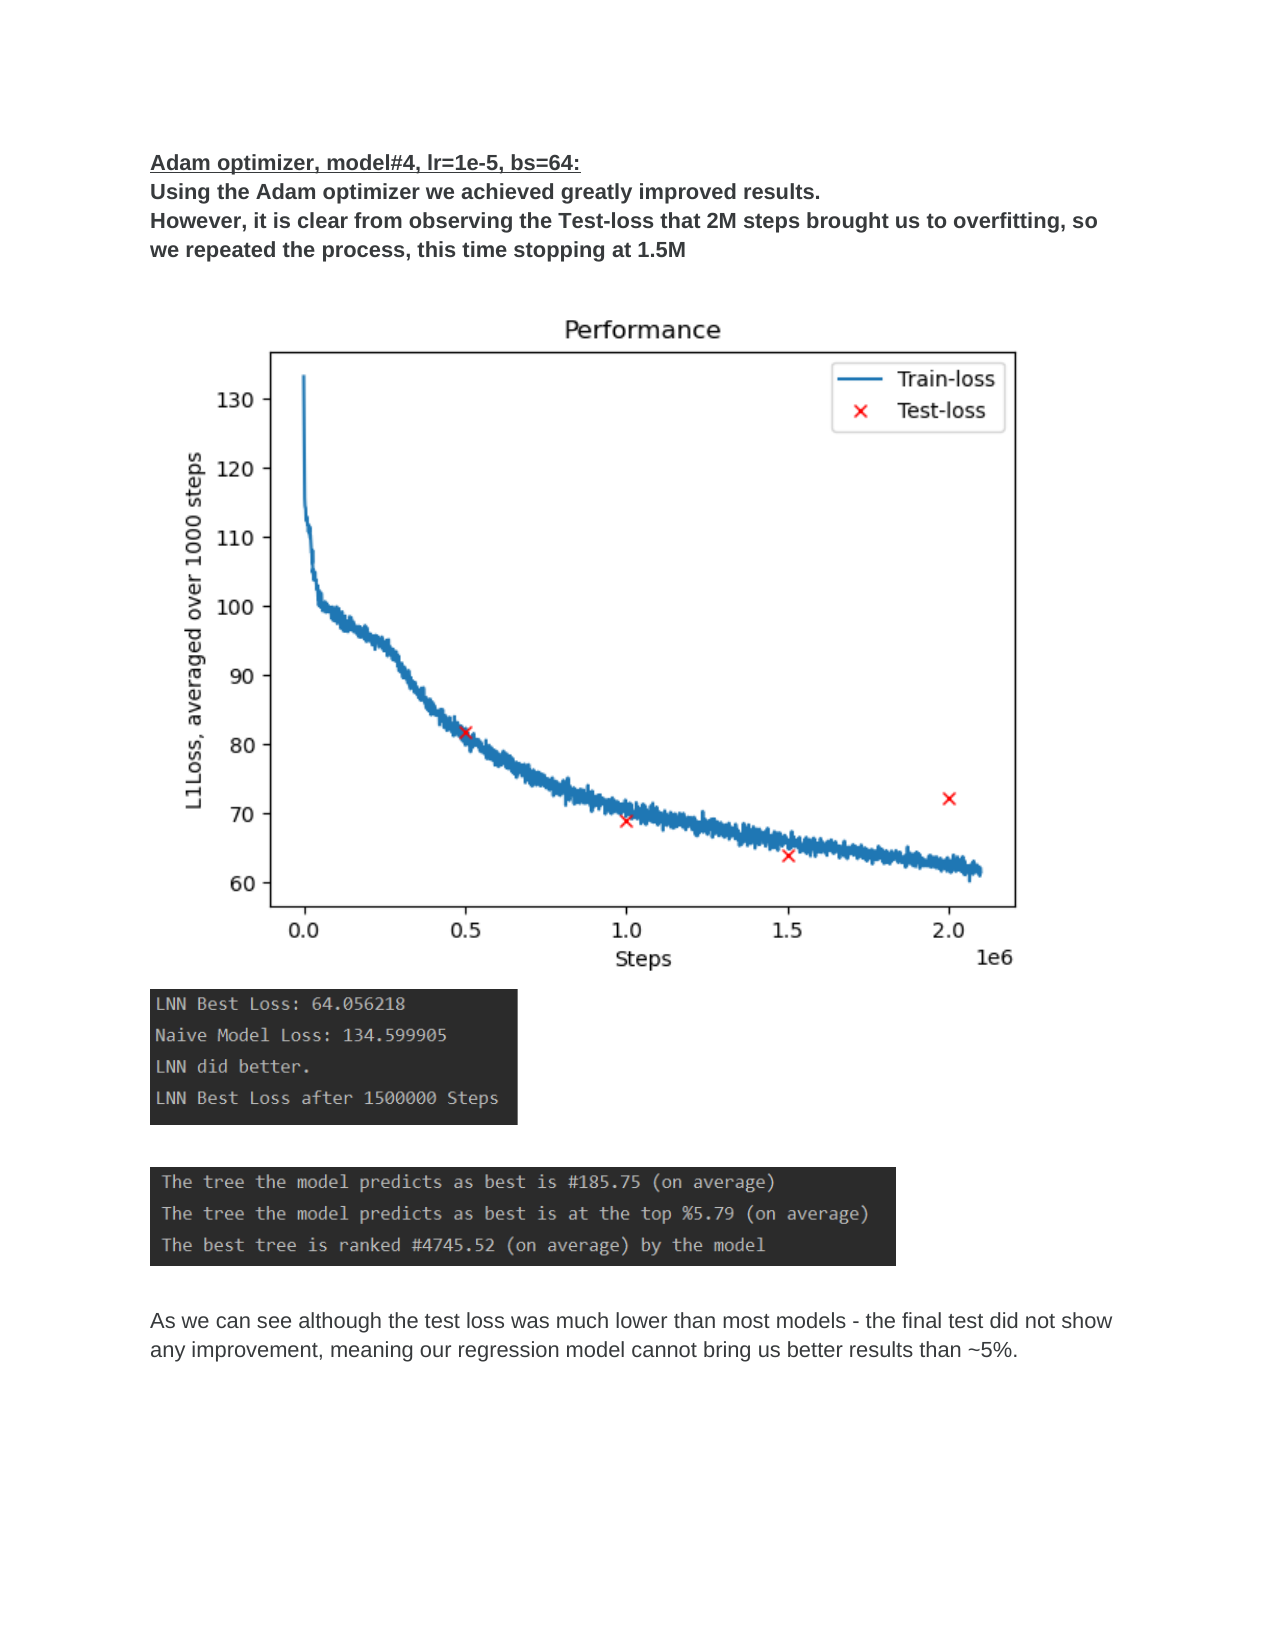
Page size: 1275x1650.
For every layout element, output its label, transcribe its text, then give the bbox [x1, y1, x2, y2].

picture [150, 265, 1111, 986]
picture [150, 989, 518, 1125]
text However, it is clear from observing the Test-loss that 2M steps brought us to overfitting, so we repeated the process, this time stopping at 1.5M [150, 208, 1125, 262]
picture [150, 1167, 896, 1266]
text Using the Adam optimizer we achieved greatly improved results. [150, 179, 1125, 204]
text Adam optimizer, model#4, lr=1e-5, bs=64: [150, 150, 1125, 175]
text As we can see although the test loss was much lower than most models - the final test did not show any improvement, meaning our regression model cannot bring us better results than ~5%. [150, 1308, 1125, 1362]
